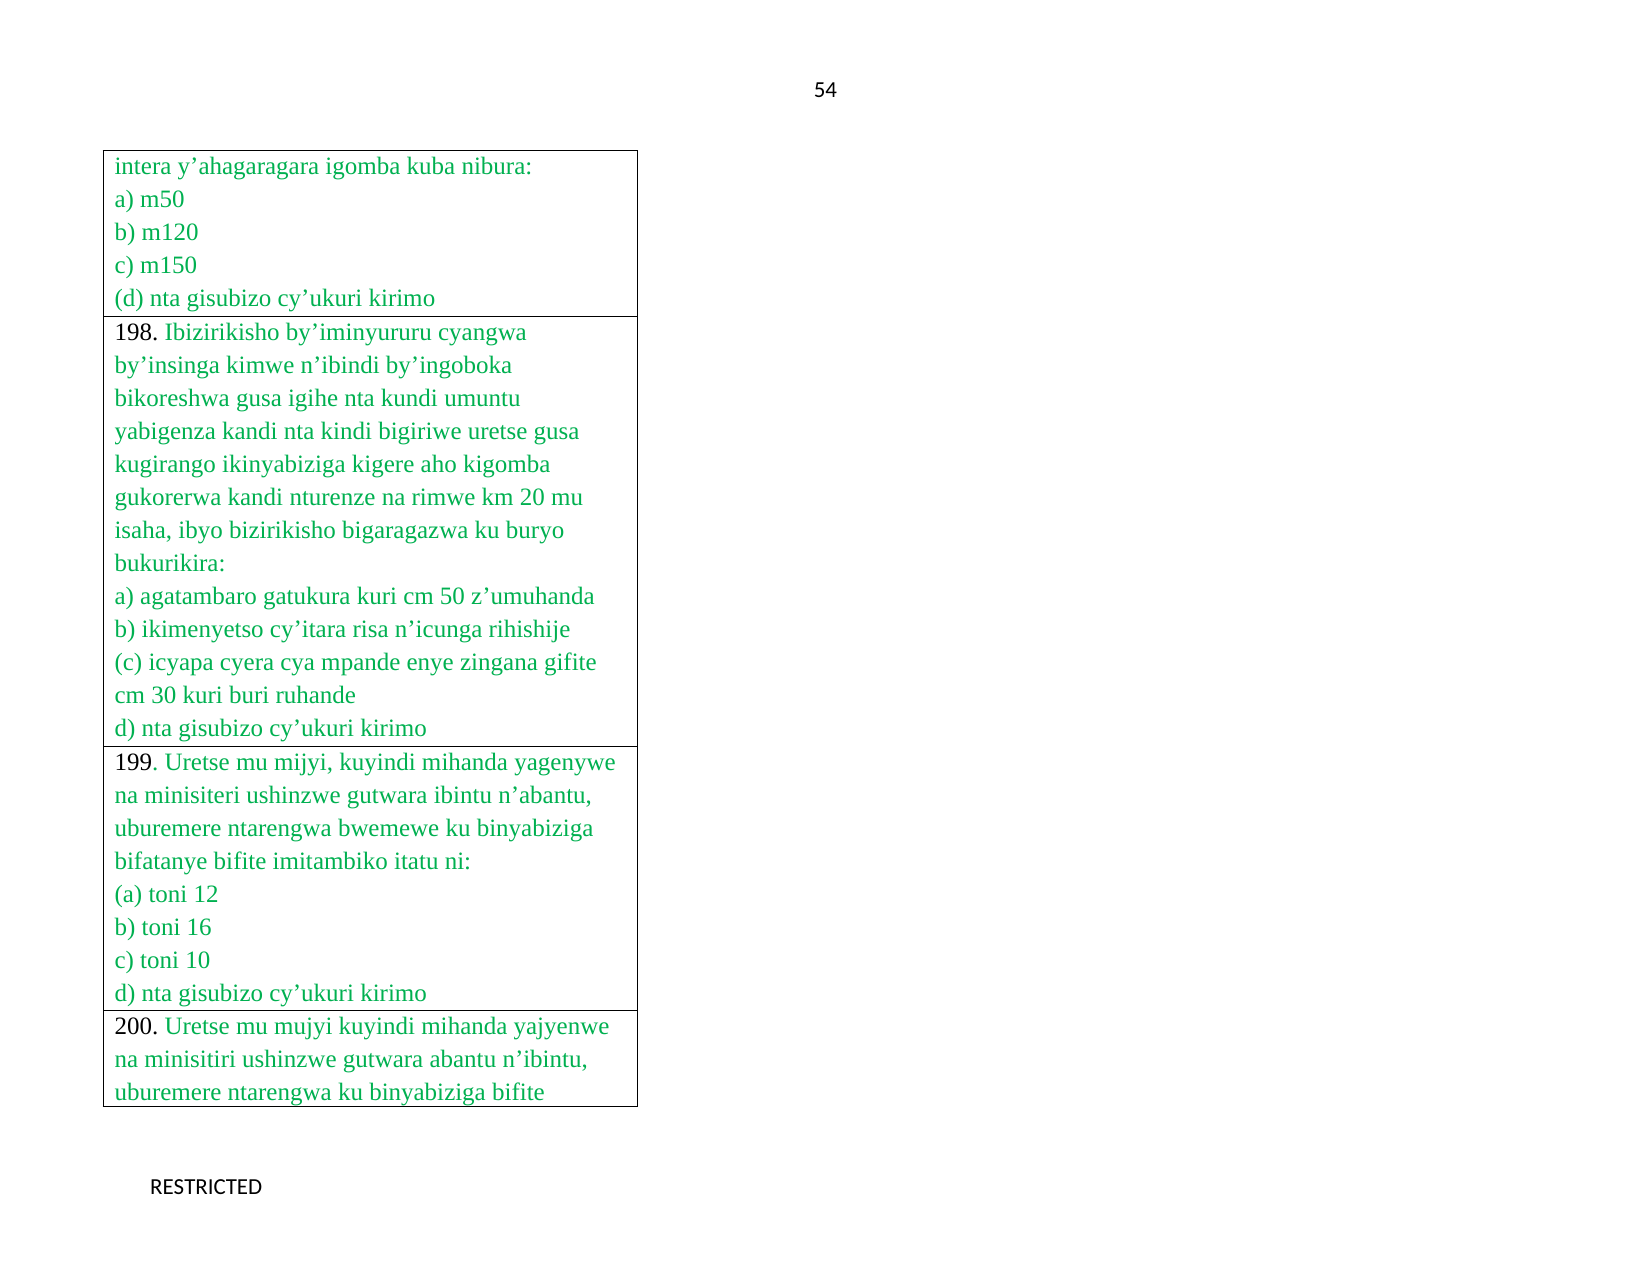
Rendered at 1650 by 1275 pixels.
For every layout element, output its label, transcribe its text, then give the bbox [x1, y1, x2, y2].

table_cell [104, 1011, 637, 1106]
table_cell 199. Uretse mu mijyi, kuyindi mihanda yagenywe na minisiteri ushinzwe gutwara ibintu n’abantu, uburemere ntarengwa bwemewe ku binyabiziga bifatanye bifite imitambiko itatu ni: (a) toni 12 b) toni 16 c) toni 10 d) nta gisubizo cy’ukuri kirimo [104, 747, 637, 1010]
table_cell 198. Ibizirikisho by’iminyururu cyangwa by’insinga kimwe n’ibindi by’ingoboka bikoreshwa gusa igihe nta kundi umuntu yabigenza kandi nta kindi bigiriwe uretse gusa kugirango ikinyabiziga kigere aho kigomba gukorerwa kandi nturenze na rimwe km 20 mu isaha, ibyo bizirikisho bigaragazwa ku buryo bukurikira: a) agatambaro gatukura kuri cm 50 z’umuhanda b) ikimenyetso cy’itara risa n’icunga rihishije (c) icyapa cyera cya mpande enye zingana gifite cm 30 kuri buri ruhande d) nta gisubizo cy’ukuri kirimo [104, 317, 637, 746]
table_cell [104, 151, 637, 316]
